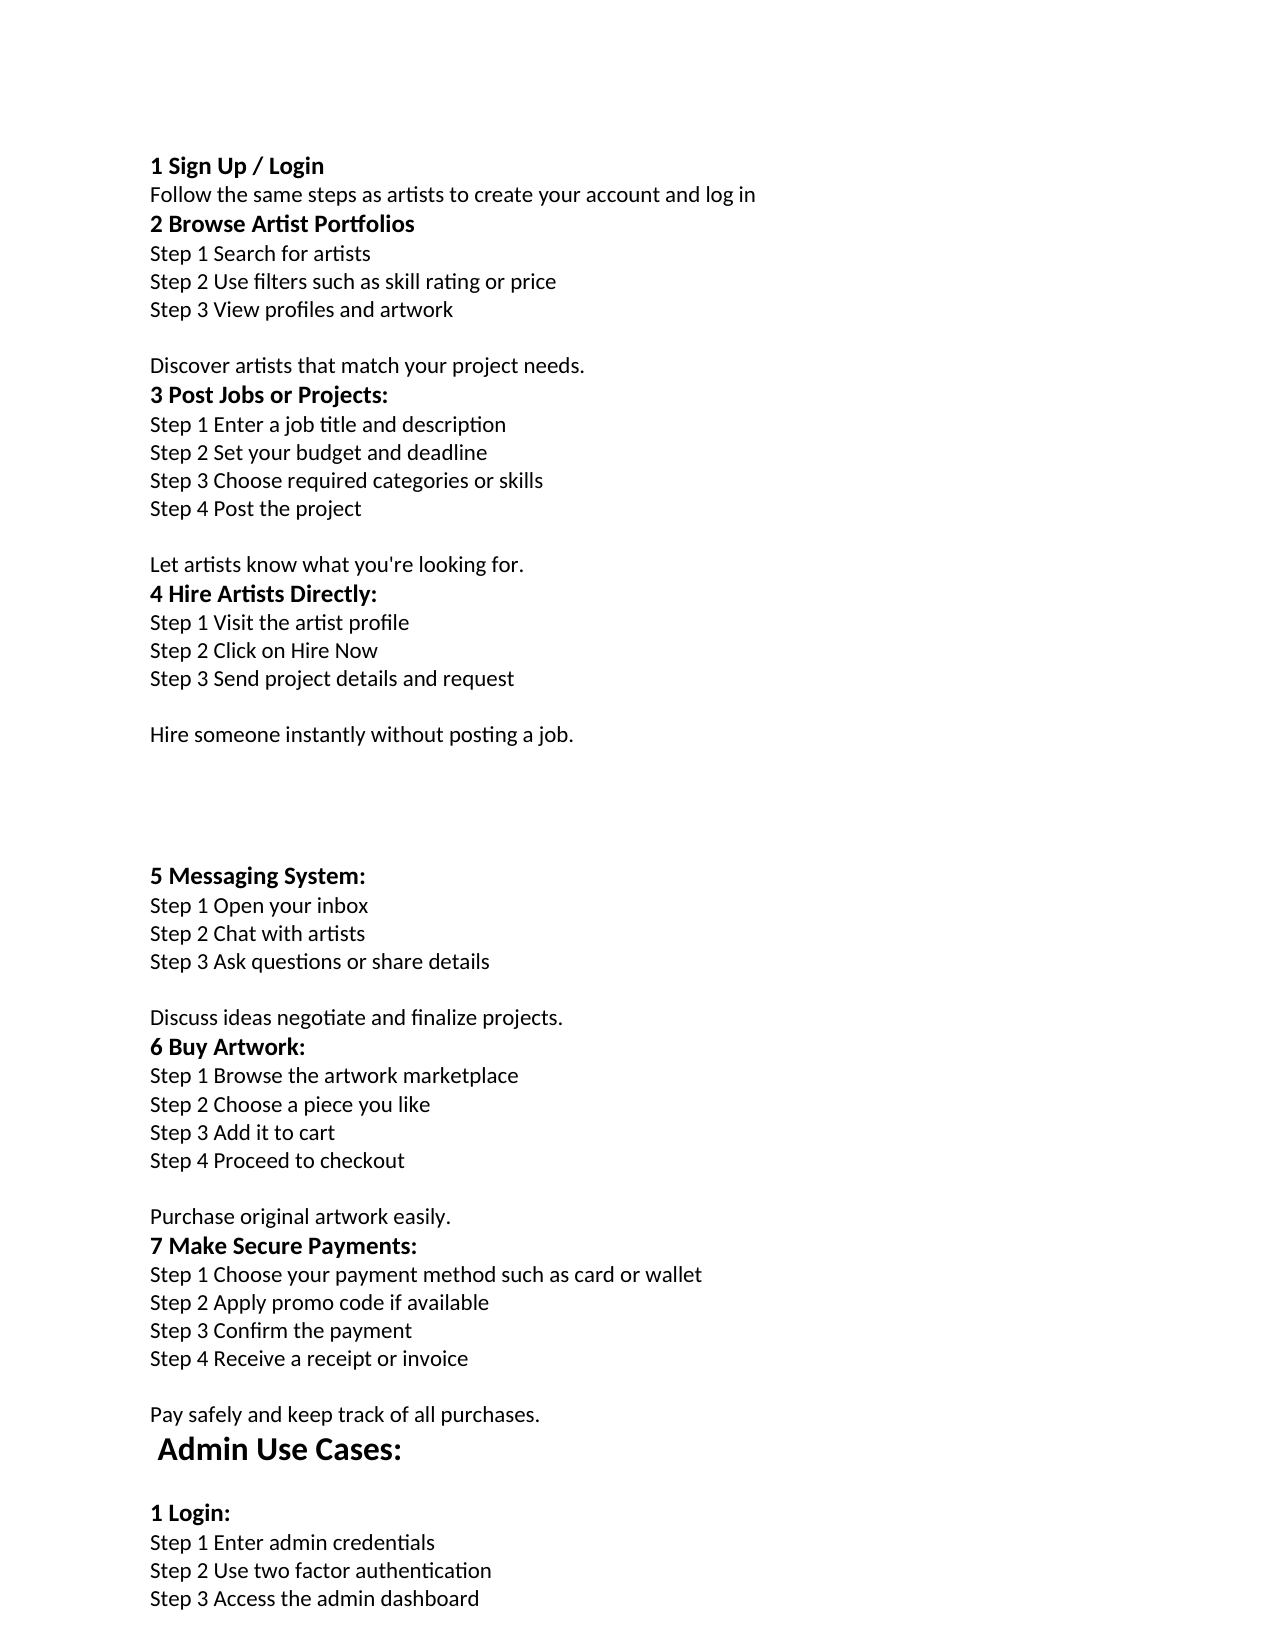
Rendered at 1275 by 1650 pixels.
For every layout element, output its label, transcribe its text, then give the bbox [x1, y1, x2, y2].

text Hire someone instantly without posting a job. [150, 720, 1125, 748]
text Step 1 Visit the artist profile [150, 608, 1125, 636]
text Step 2 Set your budget and deadline [150, 438, 1125, 466]
text Step 4 Post the project [150, 494, 1125, 522]
text Step 3 Send project details and request [150, 664, 1125, 692]
text Pay safely and keep track of all purchases. [150, 1400, 1125, 1428]
text 1 Sign Up / Login [150, 150, 1125, 181]
text 5 Messaging System: [150, 861, 1125, 891]
text 4 Hire Artists Directly: [150, 578, 1125, 608]
text Step 1 Browse the artwork marketplace [150, 1062, 1125, 1090]
text Follow the same steps as artists to create your account and log in [150, 181, 1125, 208]
text Step 2 Choose a piece you like [150, 1090, 1125, 1118]
text 6 Buy Artwork: [150, 1031, 1125, 1062]
text Purchase original artwork easily. [150, 1202, 1125, 1230]
text Step 4 Proceed to checkout [150, 1146, 1125, 1174]
text Step 3 Access the admin dashboard [150, 1584, 1125, 1612]
text Step 1 Enter admin credentials [150, 1528, 1125, 1556]
text Step 3 View profiles and artwork [150, 295, 1125, 323]
text Step 1 Open your inbox [150, 891, 1125, 919]
text Step 2 Apply promo code if available [150, 1288, 1125, 1316]
text 3 Post Jobs or Projects: [150, 379, 1125, 410]
text Step 2 Chat with artists [150, 919, 1125, 947]
text Step 2 Use filters such as skill rating or price [150, 267, 1125, 295]
text 2 Browse Artist Portfolios [150, 208, 1125, 239]
text Let artists know what you're looking for. [150, 550, 1125, 578]
text Discuss ideas negotiate and finalize projects. [150, 1003, 1125, 1031]
text Step 4 Receive a receipt or invoice [150, 1344, 1125, 1372]
text 7 Make Secure Payments: [150, 1230, 1125, 1260]
text Discover artists that match your project needs. [150, 351, 1125, 379]
text Admin Use Cases: [150, 1428, 1125, 1469]
text Step 1 Search for artists [150, 239, 1125, 267]
text Step 2 Use two factor authentication [150, 1556, 1125, 1584]
text Step 2 Click on Hire Now [150, 636, 1125, 664]
text Step 3 Ask questions or share details [150, 947, 1125, 975]
text 1 Login: [150, 1497, 1125, 1528]
text Step 3 Confirm the payment [150, 1316, 1125, 1344]
text Step 1 Enter a job title and description [150, 410, 1125, 438]
text Step 3 Choose required categories or skills [150, 466, 1125, 494]
text Step 1 Choose your payment method such as card or wallet [150, 1260, 1125, 1288]
text Step 3 Add it to cart [150, 1118, 1125, 1146]
